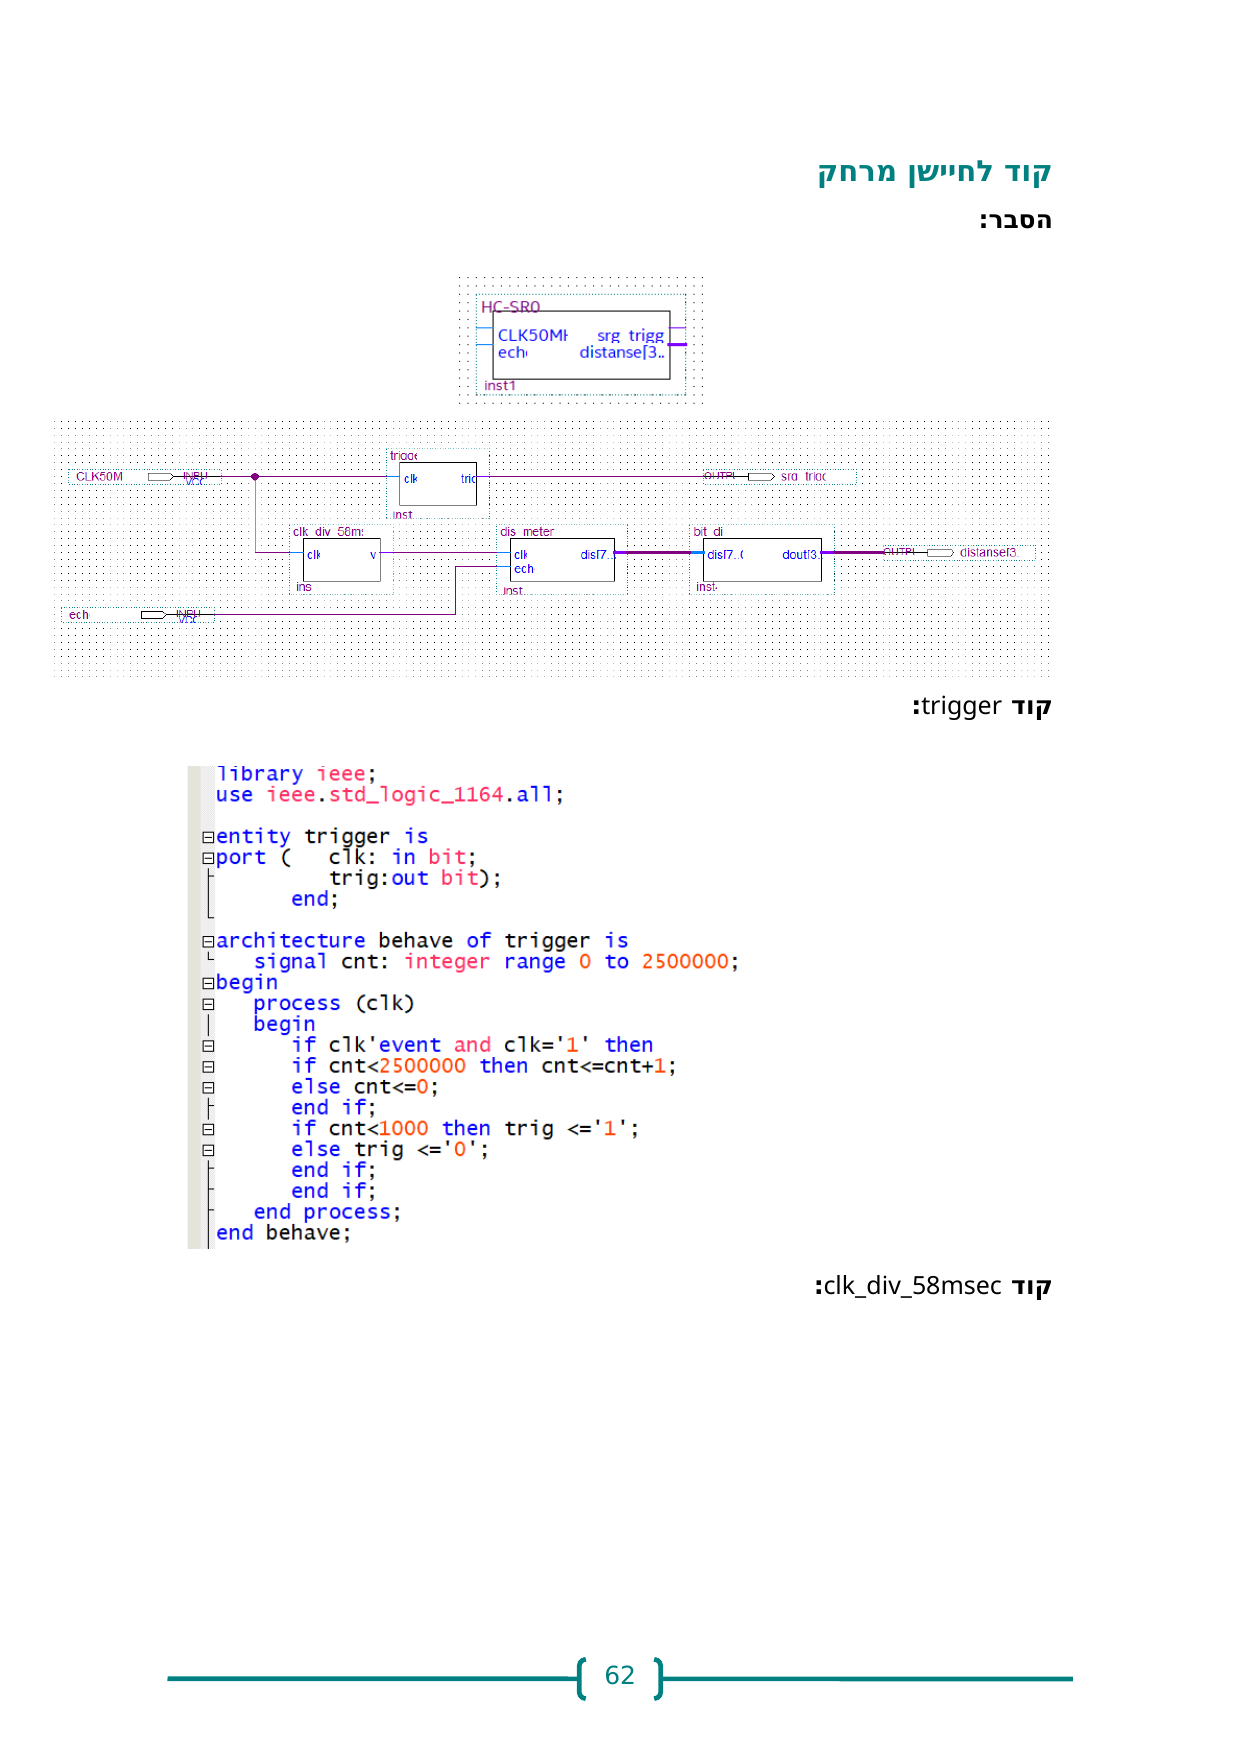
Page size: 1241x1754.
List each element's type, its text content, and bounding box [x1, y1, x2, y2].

picture [457, 276, 704, 408]
text קוד לחיישן מרחק [187, 154, 1053, 188]
text קוד clk_div_58msec: [187, 1268, 1053, 1302]
picture [187, 766, 772, 1249]
text הסבר: [187, 205, 1053, 234]
picture [48, 417, 1053, 683]
text קוד trigger: [187, 688, 1053, 722]
